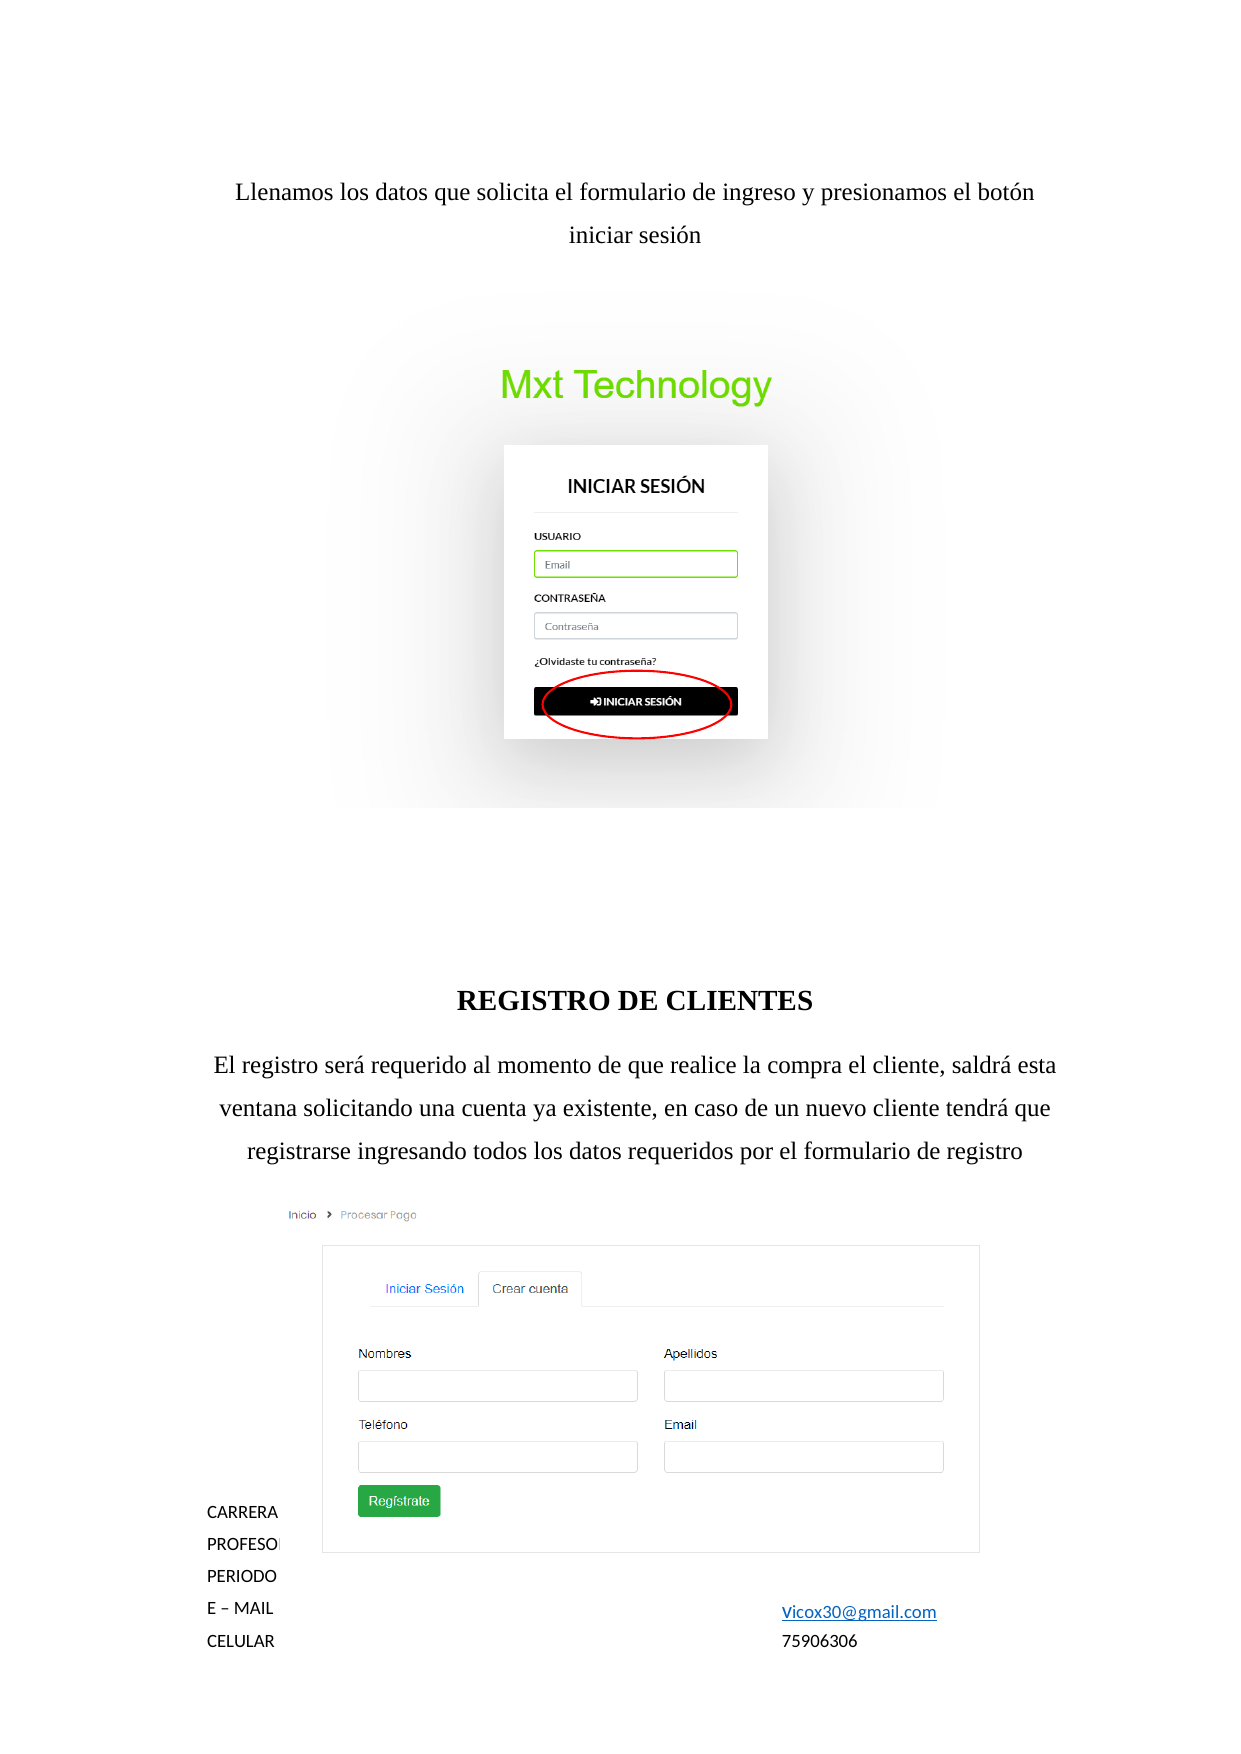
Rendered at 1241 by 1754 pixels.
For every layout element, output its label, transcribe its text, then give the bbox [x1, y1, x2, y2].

text El registro será requerido al momento de que realice la compra el cliente, saldrá esta ventana solicitando una cuenta ya existente, en caso de un nuevo cliente tendrá que registrarse ingresando todos los datos requeridos por el formulario de registro [207, 1050, 1063, 1165]
text REGISTRO DE CLIENTES [207, 983, 1063, 1017]
picture [278, 1197, 988, 1598]
text Llenamos los datos que solicita el formulario de ingreso y presionamos el botón iniciar sesión [207, 177, 1063, 249]
picture [288, 281, 978, 807]
